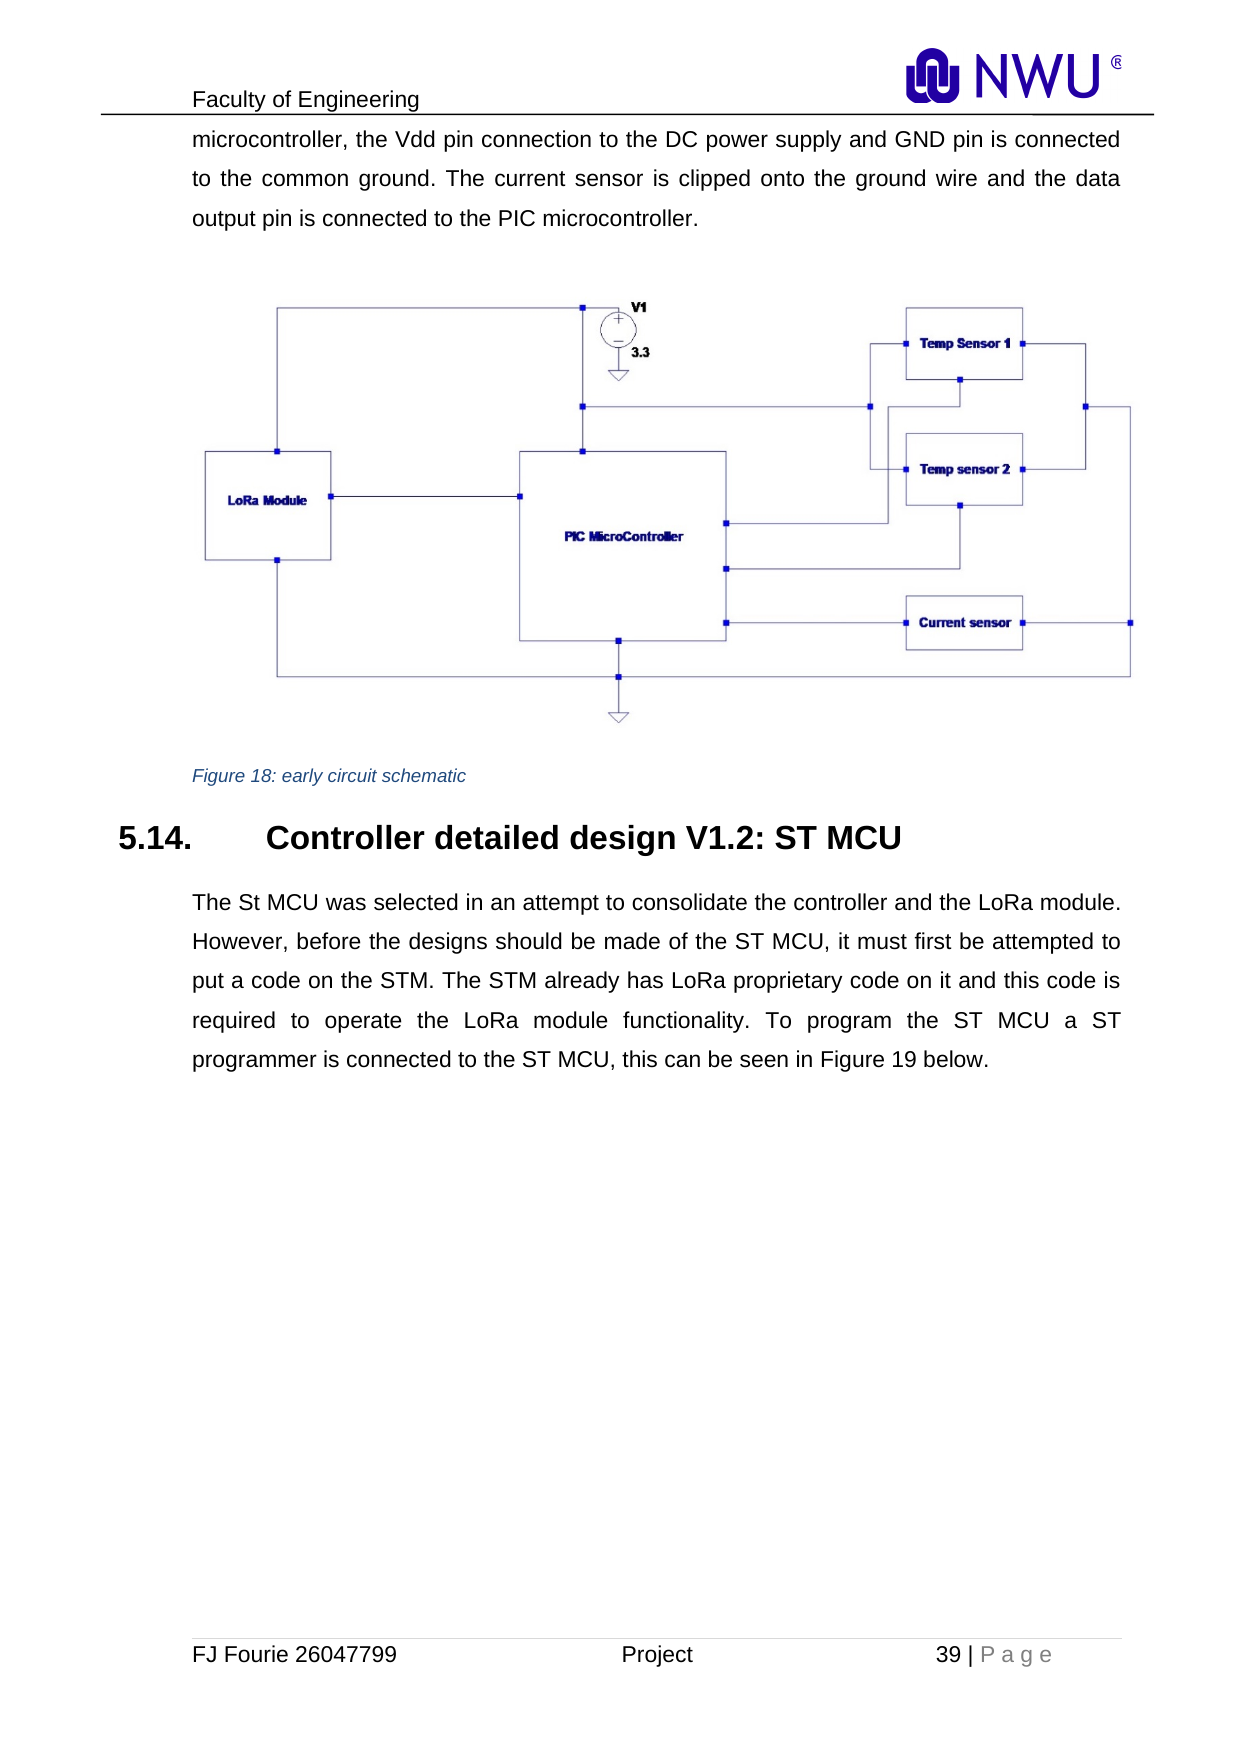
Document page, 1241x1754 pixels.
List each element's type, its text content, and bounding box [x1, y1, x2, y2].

picture [191, 269, 1156, 728]
text The St MCU was selected in an attempt to consolidate the controller and the LoRa module. However, before the designs should be made of the ST MCU, it must first be attempted to put a code on the STM. The STM already has LoRa proprietary code on it and this code is required to operate the LoRa module functionality. To program the ST MCU a ST programmer is connected to the ST MCU, this can be seen in Figure 19 below. [192, 888, 1122, 1073]
subtitle Controller detailed design V1.2: ST MCU [118, 818, 1122, 857]
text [192, 126, 1122, 231]
text Figure 18: early circuit schematic [192, 765, 1122, 787]
picture [905, 48, 1122, 103]
